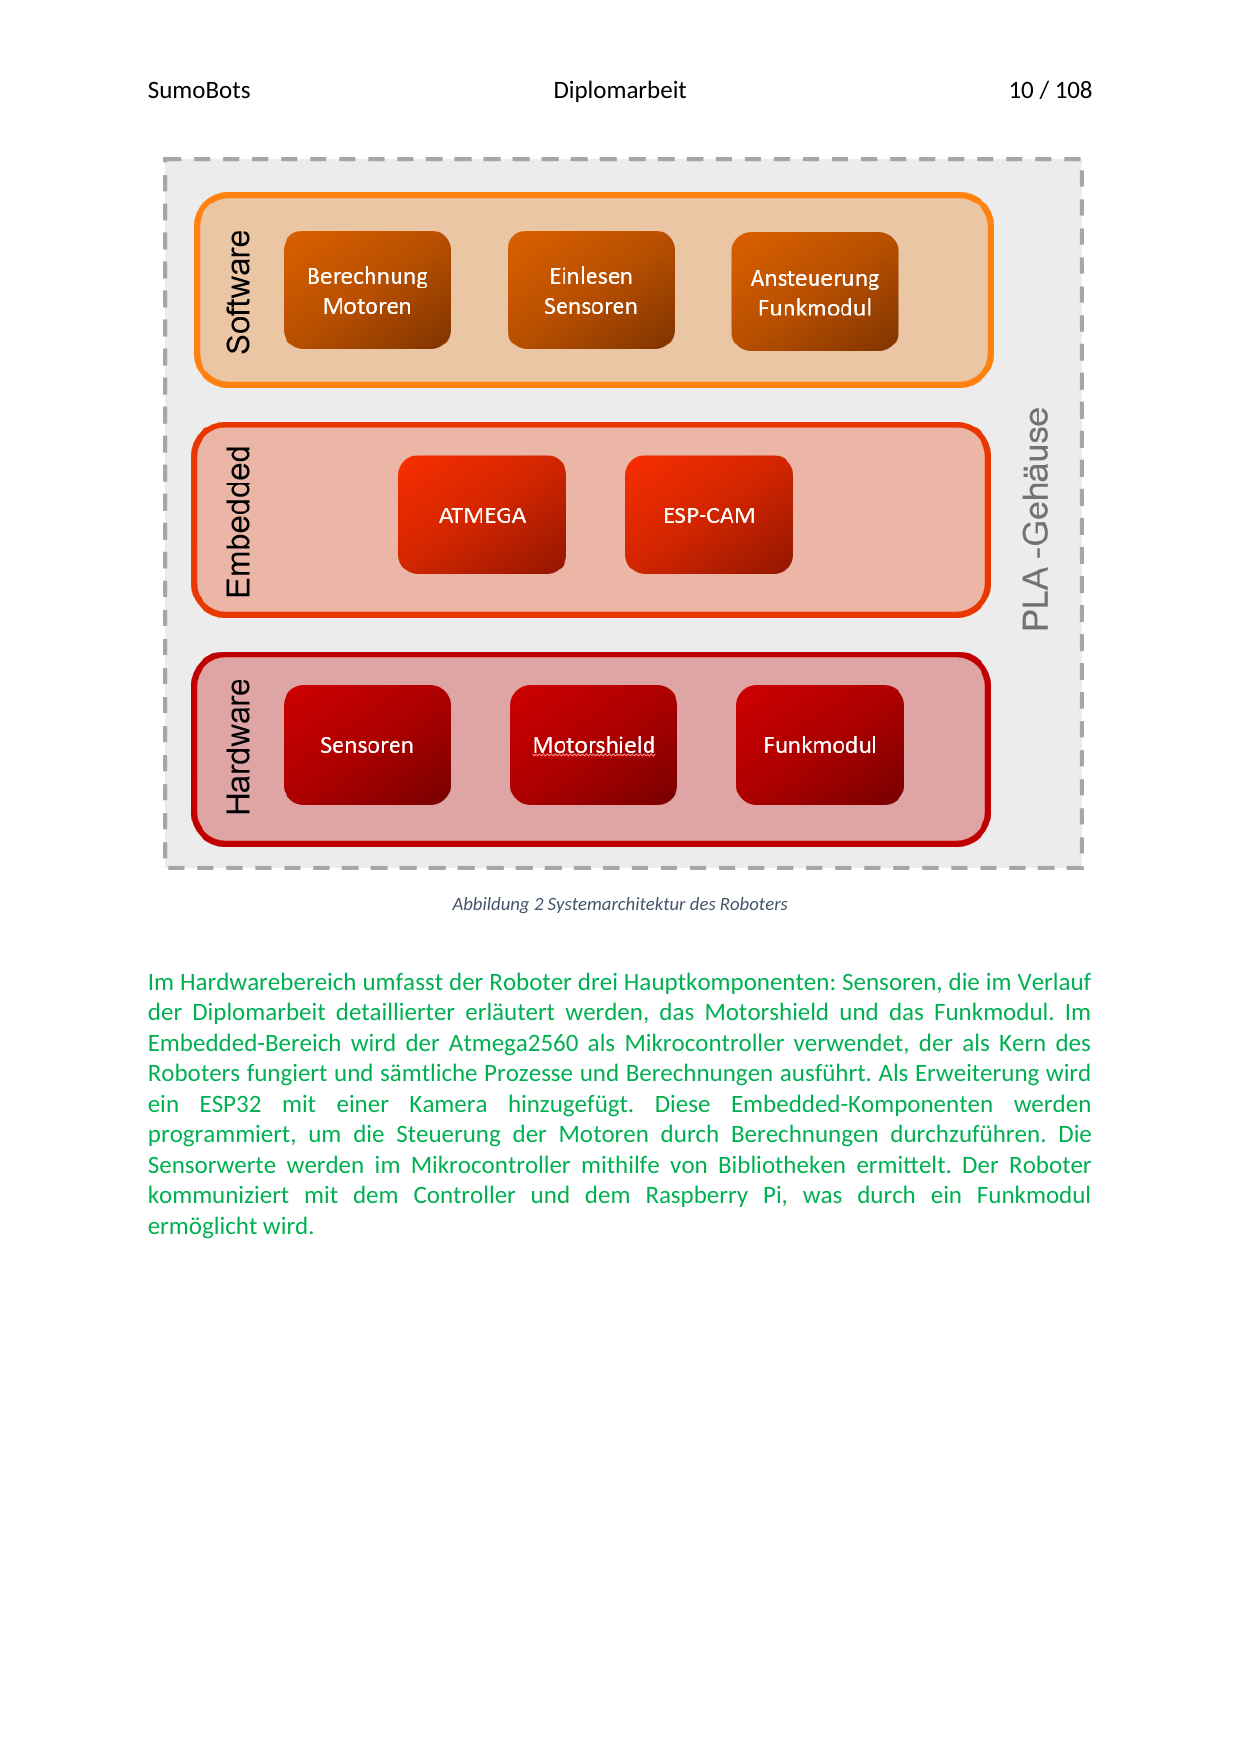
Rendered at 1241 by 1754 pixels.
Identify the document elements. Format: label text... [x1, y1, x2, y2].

picture [147, 147, 1093, 877]
text Abbildung 2 Systemarchitektur des Roboters [148, 892, 1093, 915]
text Im Hardwarebereich umfasst der Roboter drei Hauptkomponenten: Sensoren, die im Verlauf der Diplomarbeit detaillierter erläutert werden, das Motorshield und das Funkmodul. Im Embedded-Bereich wird der Atmega2560 als Mikrocontroller verwendet, der als Kern des Roboters fungiert und sämtliche Prozesse und Berechnungen ausführt. Als Erweiterung wird ein ESP32 mit einer Kamera hinzugefügt. Diese Embedded-Komponenten werden programmiert, um die Steuerung der Motoren durch Berechnungen durchzuführen. Die Sensorwerte werden im Mikrocontroller mithilfe von Bibliotheken ermittelt. Der Roboter kommuniziert mit dem Controller und dem Raspberry Pi, was durch ein Funkmodul ermöglicht wird. [148, 966, 1093, 1241]
